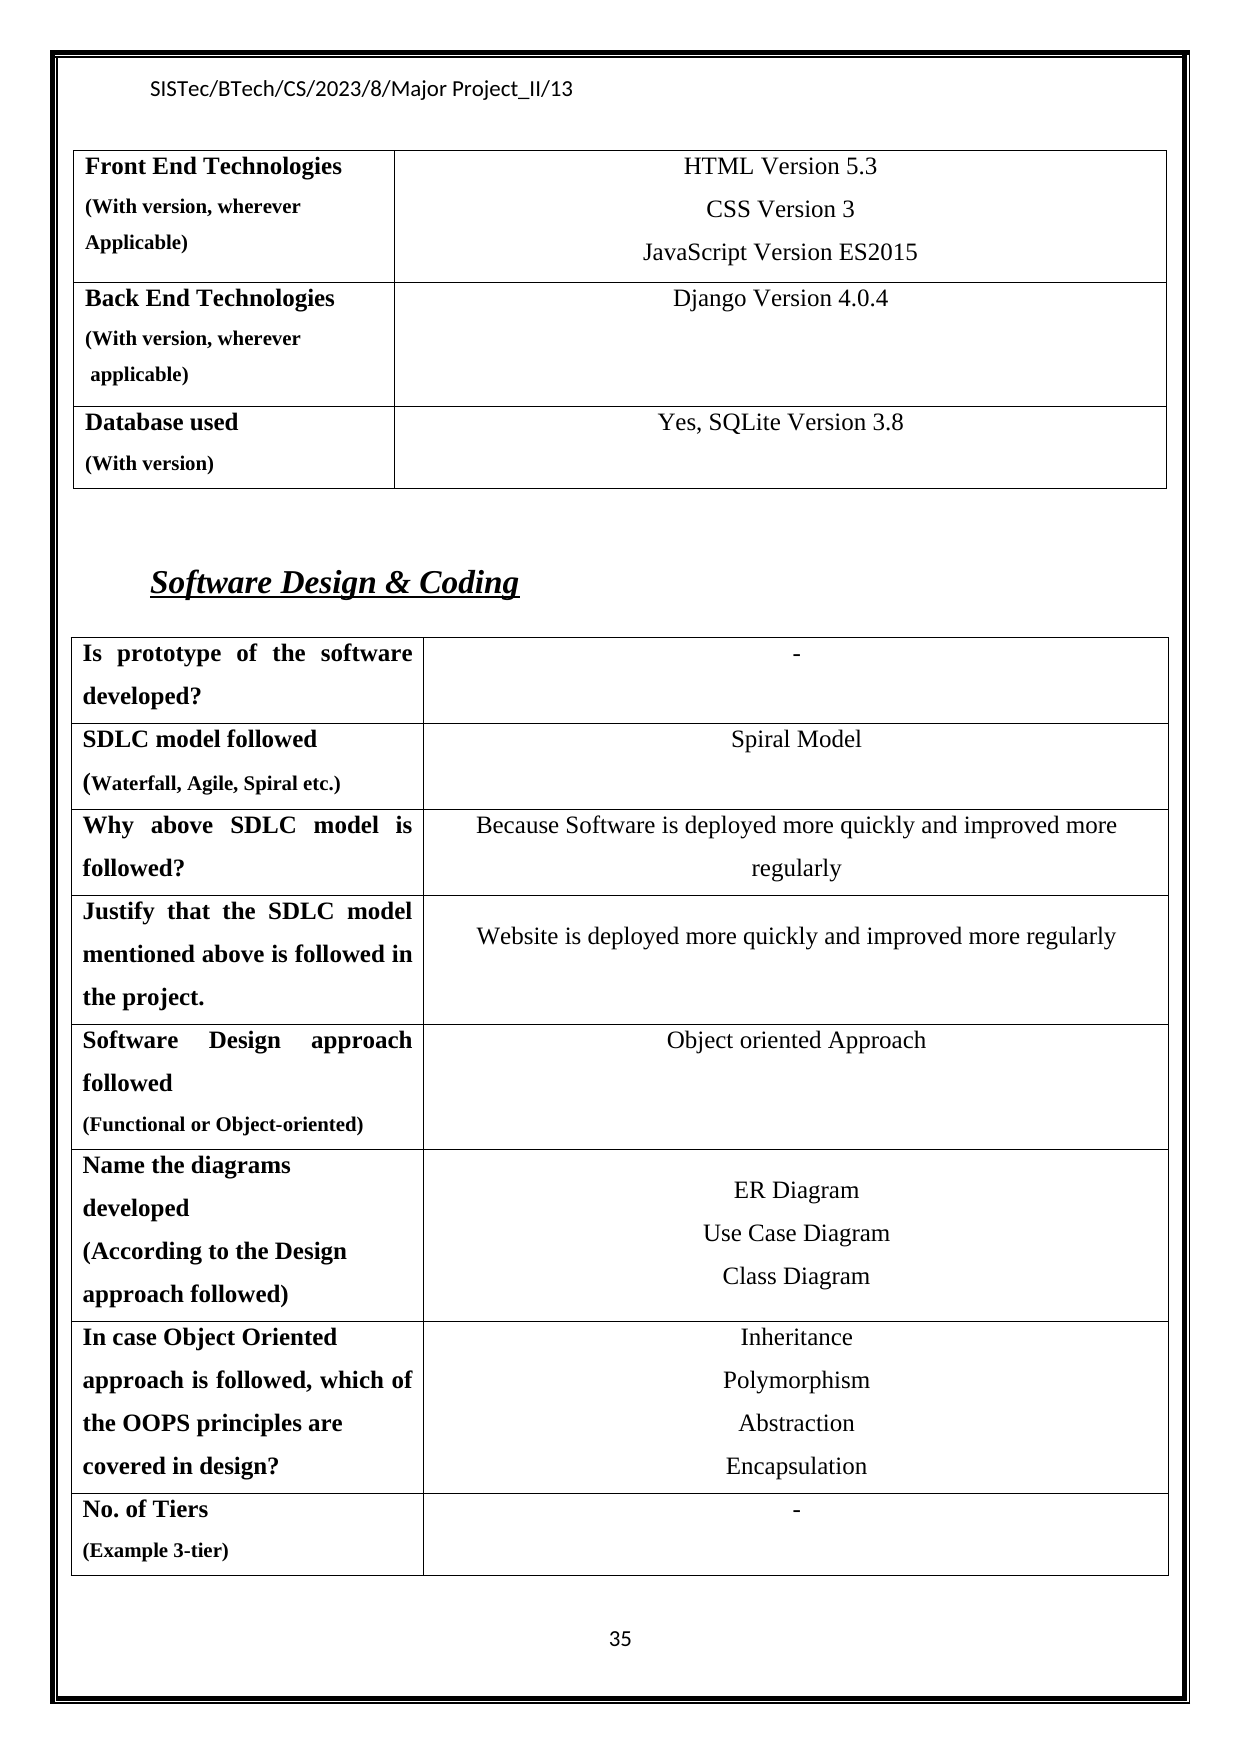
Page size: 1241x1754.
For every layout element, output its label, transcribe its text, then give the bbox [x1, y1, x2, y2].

table_cell Object oriented Approach [424, 1025, 1168, 1149]
table_cell Website is deployed more quickly and improved more regularly [424, 896, 1168, 1024]
table_header Is prototype of the software developed? [72, 638, 423, 723]
table_cell HTML Version 5.3 CSS Version 3 JavaScript Version ES2015 [395, 151, 1166, 282]
table_cell Back End Technologies (With version, wherever applicable) [74, 283, 394, 406]
table_cell Justify that the SDLC model mentioned above is followed in the project. [72, 896, 423, 1024]
table_cell Why above SDLC model is followed? [72, 810, 423, 895]
table_cell SDLC model followed (Waterfall, Agile, Spiral etc.) [72, 724, 423, 809]
table_cell ER Diagram Use Case Diagram Class Diagram [424, 1150, 1168, 1321]
table_cell Spiral Model [424, 724, 1168, 809]
table_cell Database used (With version) [74, 407, 394, 488]
table_cell In case Object Oriented approach is followed, which of the OOPS principles are covered in design? [72, 1322, 423, 1493]
table_header - [424, 638, 1168, 723]
table_cell No. of Tiers (Example 3-tier) [72, 1494, 423, 1575]
table_cell - [424, 1494, 1168, 1575]
table_cell Software Design approach followed (Functional or Object-oriented) [72, 1025, 423, 1149]
text Software Design & Coding [150, 563, 1090, 601]
table_cell Name the diagrams developed (According to the Design approach followed) [72, 1150, 423, 1321]
table_cell Front End Technologies (With version, wherever Applicable) [74, 151, 394, 282]
table_cell Inheritance Polymorphism Abstraction Encapsulation [424, 1322, 1168, 1493]
table_cell Yes, SQLite Version 3.8 [395, 407, 1166, 488]
table_cell Django Version 4.0.4 [395, 283, 1166, 406]
table_cell Because Software is deployed more quickly and improved more regularly [424, 810, 1168, 895]
